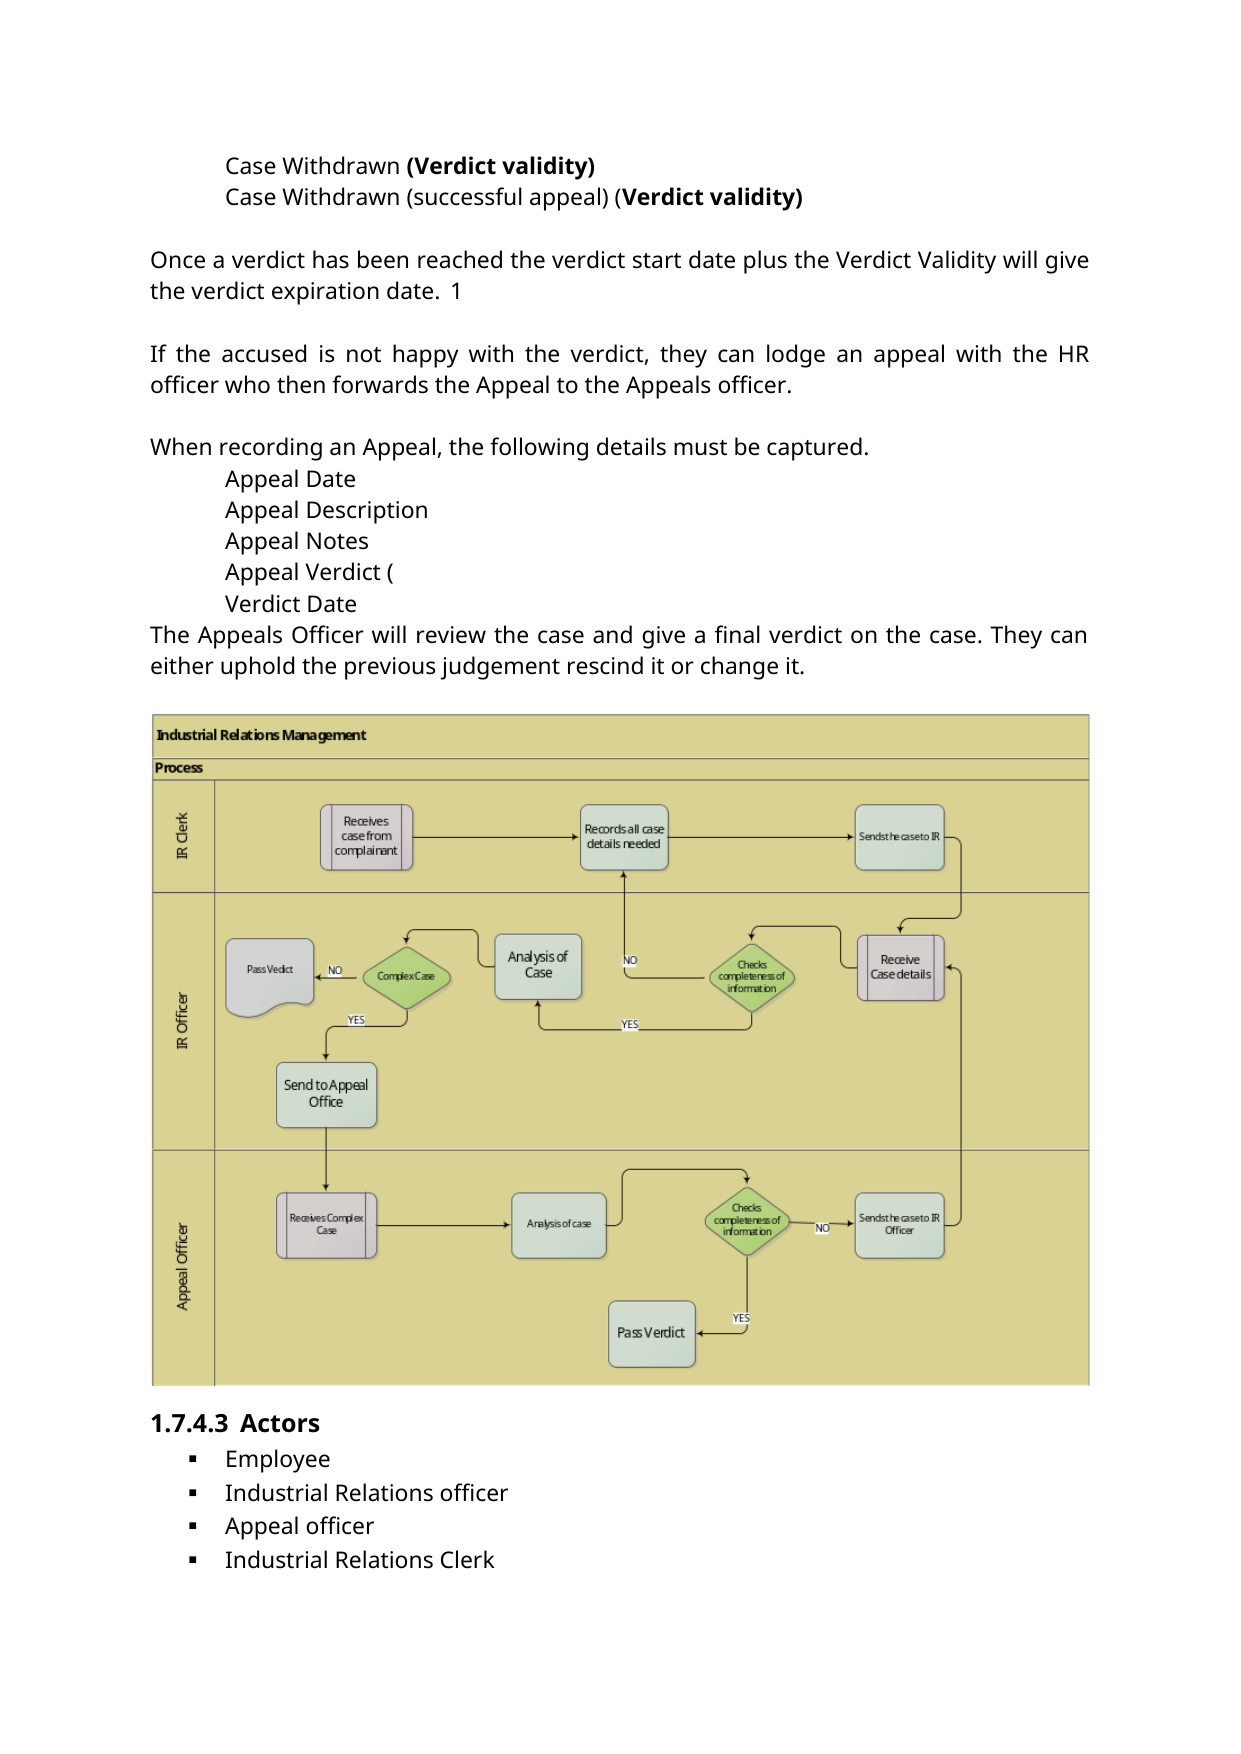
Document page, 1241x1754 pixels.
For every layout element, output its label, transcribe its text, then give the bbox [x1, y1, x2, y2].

list Industrial Relations Clerk [187, 1544, 1090, 1575]
text Verdict Date [225, 587, 1090, 619]
text Case Withdrawn (successful appeal) (Verdict validity) [225, 181, 1090, 212]
list Employee [187, 1443, 1090, 1474]
list Appeal officer [187, 1510, 1090, 1542]
text If the accused is not happy with the verdict, they can lodge an appeal with the HR officer who then forwards the Appeal to the Appeals officer. [150, 337, 1090, 400]
subtitle Actors [150, 1406, 1090, 1440]
text Appeal Description [225, 494, 1090, 525]
text The Appeals Officer will review the case and give a final verdict on the case. They can either uphold the previous judgement rescind it or change it. [150, 619, 1090, 681]
text Case Withdrawn (Verdict validity) [225, 150, 1090, 181]
list Industrial Relations officer [187, 1477, 1090, 1508]
text Appeal Verdict ( [225, 556, 1090, 587]
text Appeal Notes [225, 525, 1090, 556]
text Appeal Date [225, 462, 1090, 494]
text When recording an Appeal, the following details must be captured. [150, 431, 1090, 462]
text Once a verdict has been reached the verdict start date plus the Verdict Validity will give the verdict expiration date. 1 [150, 244, 1090, 306]
